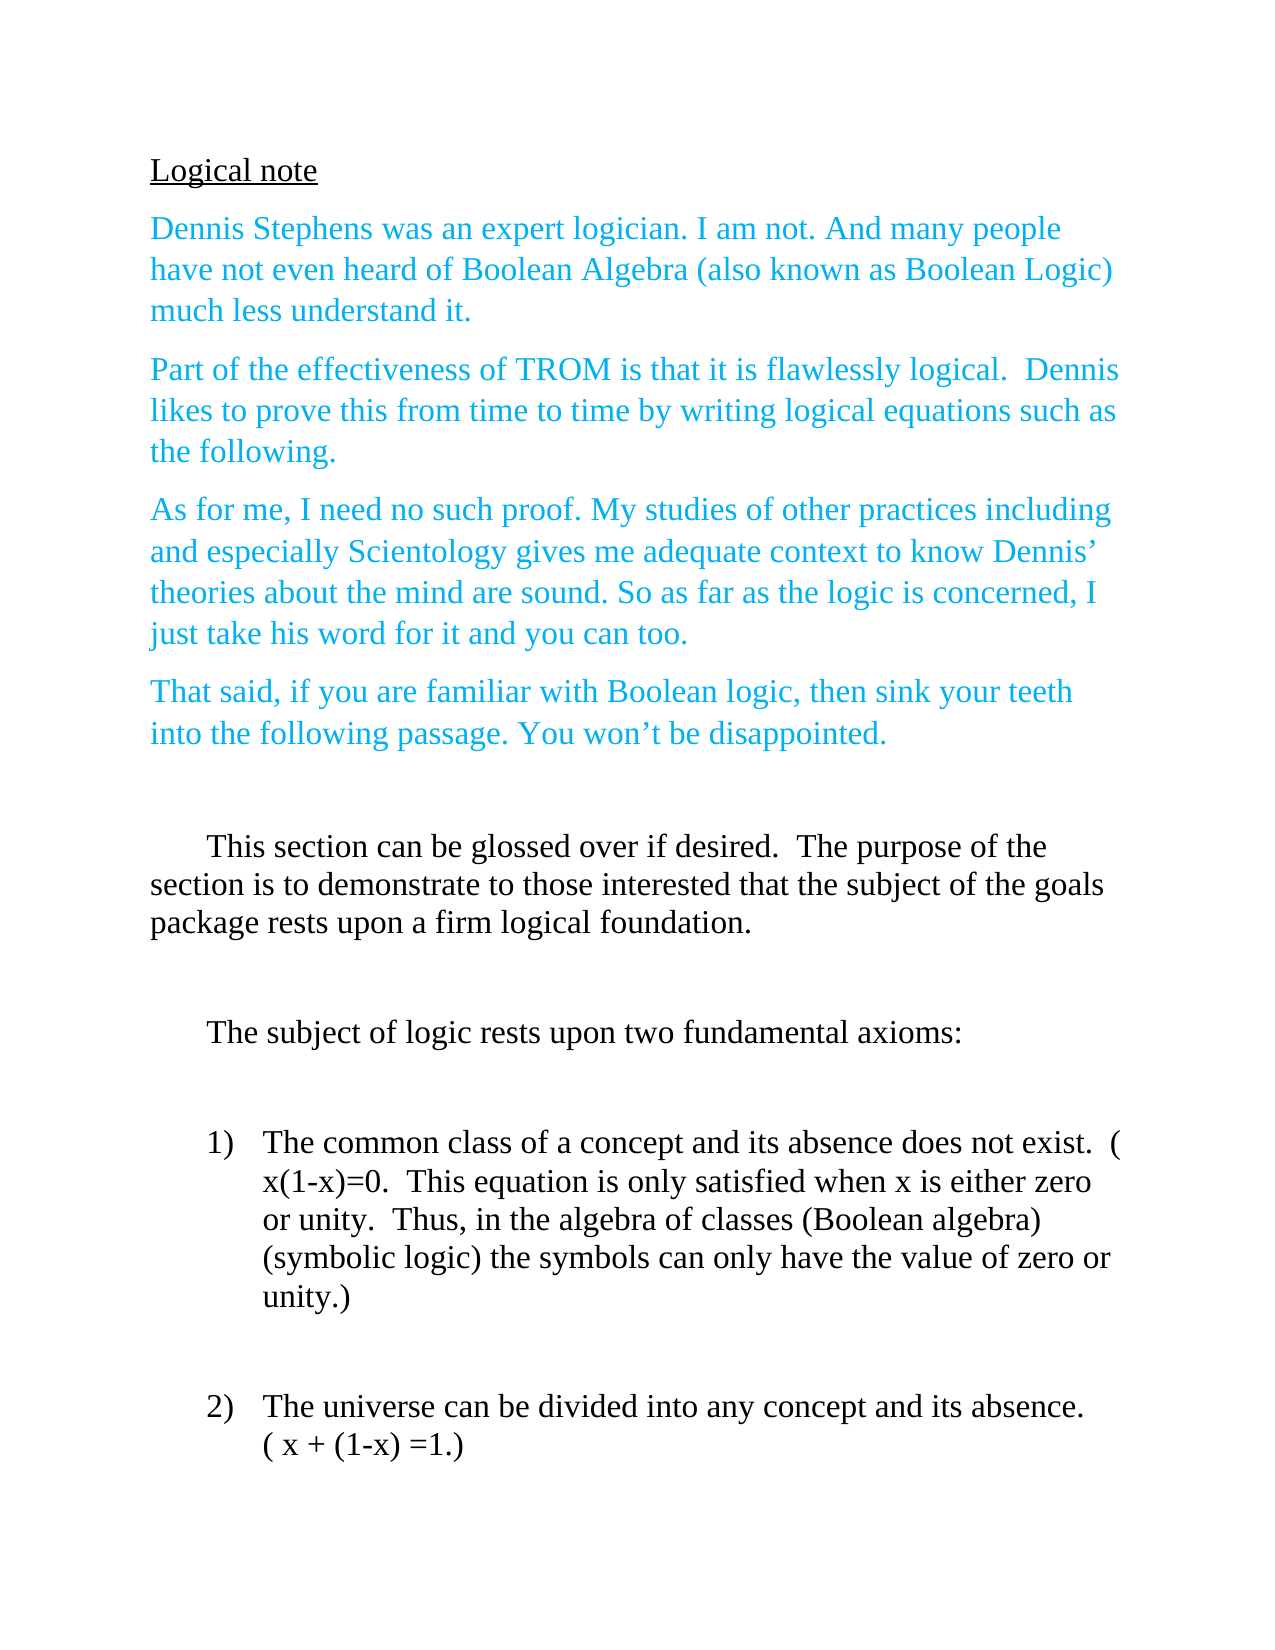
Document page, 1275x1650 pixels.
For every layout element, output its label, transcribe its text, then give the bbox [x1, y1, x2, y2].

text 2) The universe can be divided into any concept and its absence. ( x + (1-x) =1.) [206, 1386, 1125, 1463]
text Dennis Stephens was an expert logician. I am not. And many people have not even heard of Boolean Algebra (also known as Boolean Logic) much less understand it. [150, 208, 1125, 329]
text This section can be glossed over if desired. The purpose of the section is to demonstrate to those interested that the subject of the goals package rests upon a firm logical foundation. [150, 826, 1125, 941]
text 1) The common class of a concept and its absence does not exist. ( x(1-x)=0. This equation is only satisfied when x is either zero or unity. Thus, in the algebra of classes (Boolean algebra) (symbolic logic) the symbols can only have the value of zero or unity.) [206, 1123, 1125, 1314]
text Part of the effectiveness of TROM is that it is flawlessly logical. Dennis likes to prove this from time to time by writing logical equations such as the following. [150, 349, 1125, 470]
text The subject of logic rests upon two fundamental axioms: [150, 1013, 1125, 1051]
text Logical note [150, 150, 1125, 188]
text As for me, I need no such proof. My studies of other practices including and especially Scientology gives me adequate context to know Dennis’ theories about the mind are sound. So as far as the logic is concerned, I just take his word for it and you can too. [150, 489, 1125, 652]
text That said, if you are familiar with Boolean logic, then sink your teeth into the following passage. You won’t be disappointed. [150, 672, 1125, 751]
